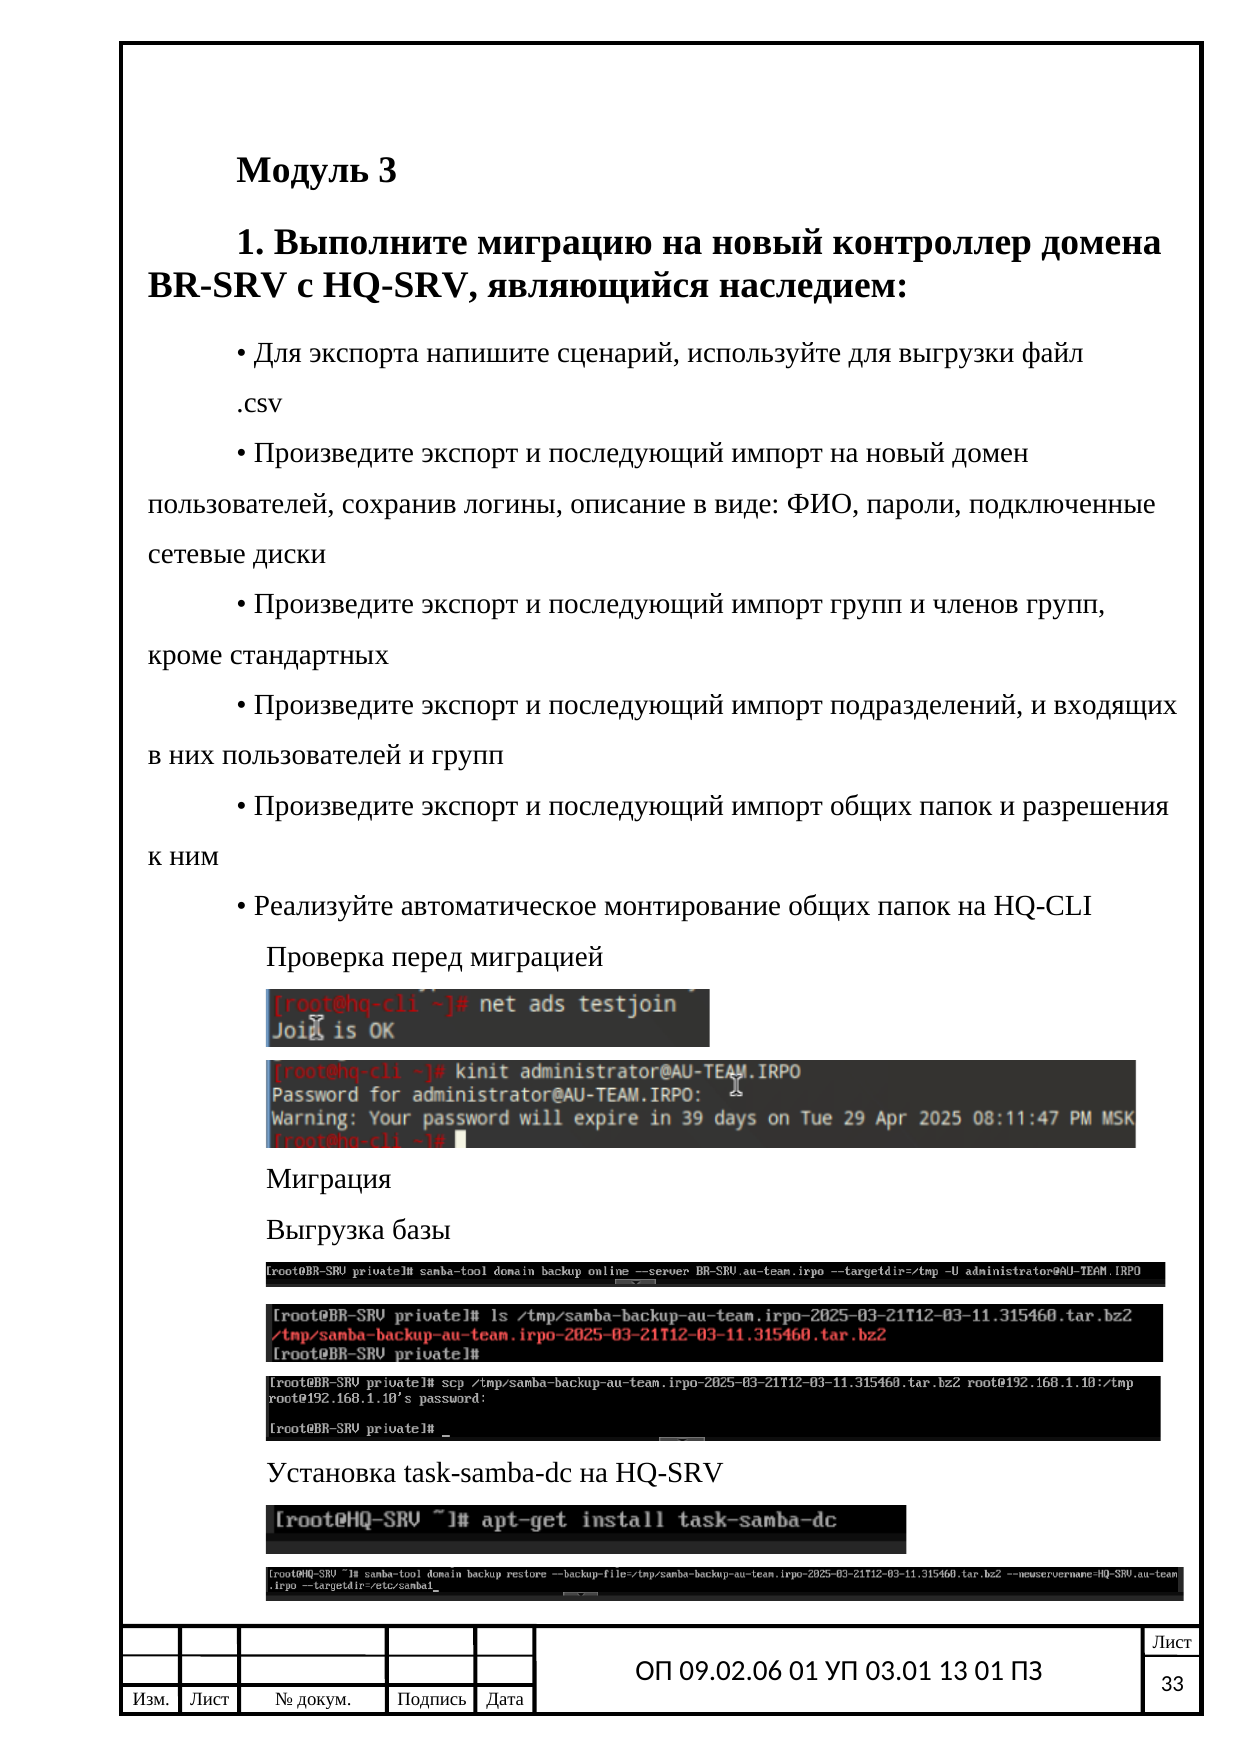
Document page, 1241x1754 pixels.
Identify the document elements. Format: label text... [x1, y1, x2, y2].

picture [265, 989, 710, 1047]
text • Реализуйте автоматическое монтирование общих папок на HQ-CLI [148, 888, 1181, 922]
picture [265, 1262, 1166, 1287]
text • Произведите экспорт и последующий импорт групп и членов групп, кроме стандартных [148, 587, 1181, 670]
text Выгрузка базы [148, 1212, 1181, 1245]
text • Произведите экспорт и последующий импорт подразделений, и входящих в них пользователей и групп [148, 687, 1181, 771]
text • Произведите экспорт и последующий импорт на новый домен пользователей, сохранив логины, описание в виде: ФИО, пароли, подключенные сетевые диски [148, 436, 1181, 570]
subtitle Модуль 3 [148, 147, 1181, 190]
text Установка task-samba-dc на HQ-SRV [148, 1455, 1181, 1488]
text Миграция [148, 1161, 1181, 1195]
picture [265, 1304, 1164, 1362]
picture [265, 1505, 907, 1554]
subtitle 1. Выполните миграцию на новый контроллер домена BR-SRV с HQ-SRV, являющийся наследием: [148, 219, 1181, 306]
picture [265, 1567, 1184, 1601]
text .csv [148, 385, 1181, 419]
text • Для экспорта напишите сценарий, используйте для выгрузки файл [148, 335, 1181, 368]
text • Произведите экспорт и последующий импорт общих папок и разрешения к ним [148, 788, 1181, 872]
text Проверка перед миграцией [148, 939, 1181, 972]
picture [265, 1060, 1137, 1148]
picture [265, 1376, 1161, 1441]
